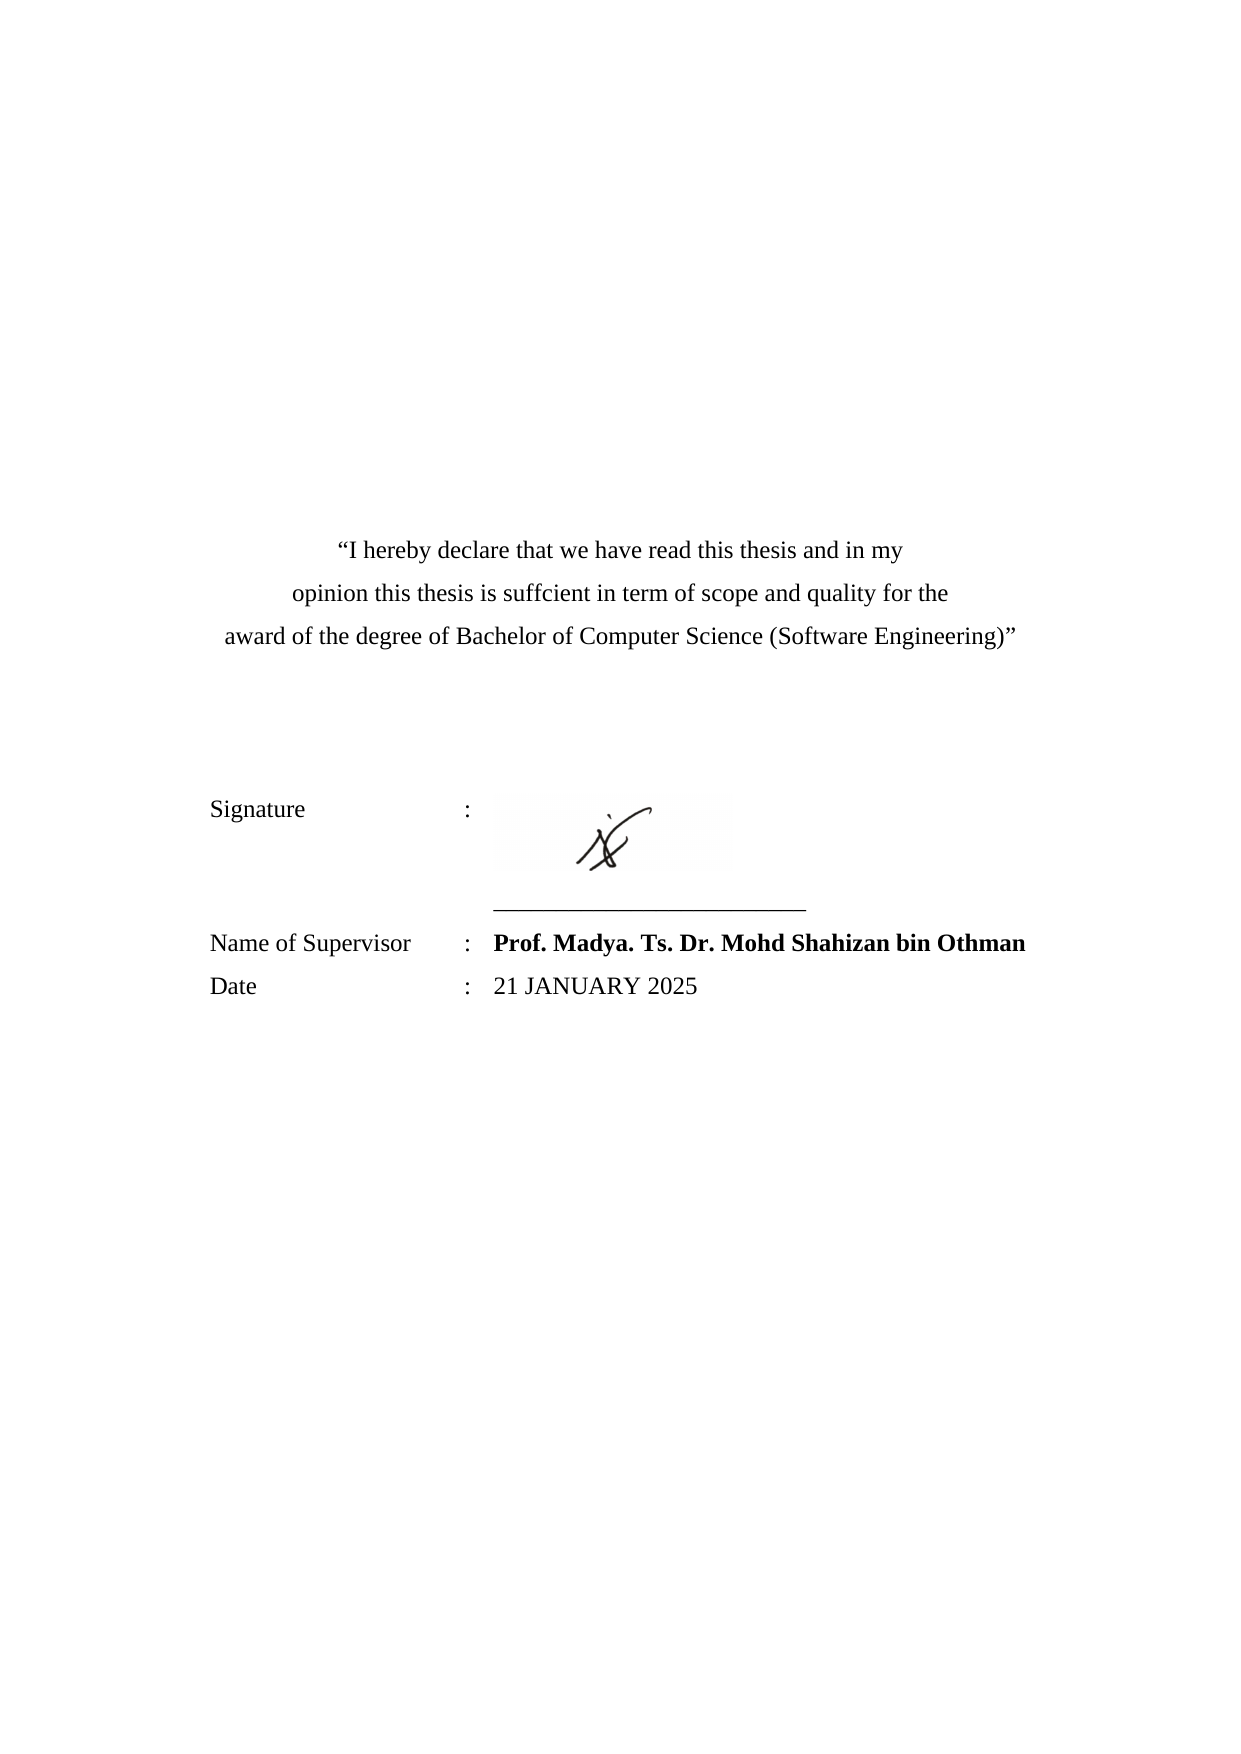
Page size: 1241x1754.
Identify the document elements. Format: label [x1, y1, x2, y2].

picture [493, 793, 734, 871]
